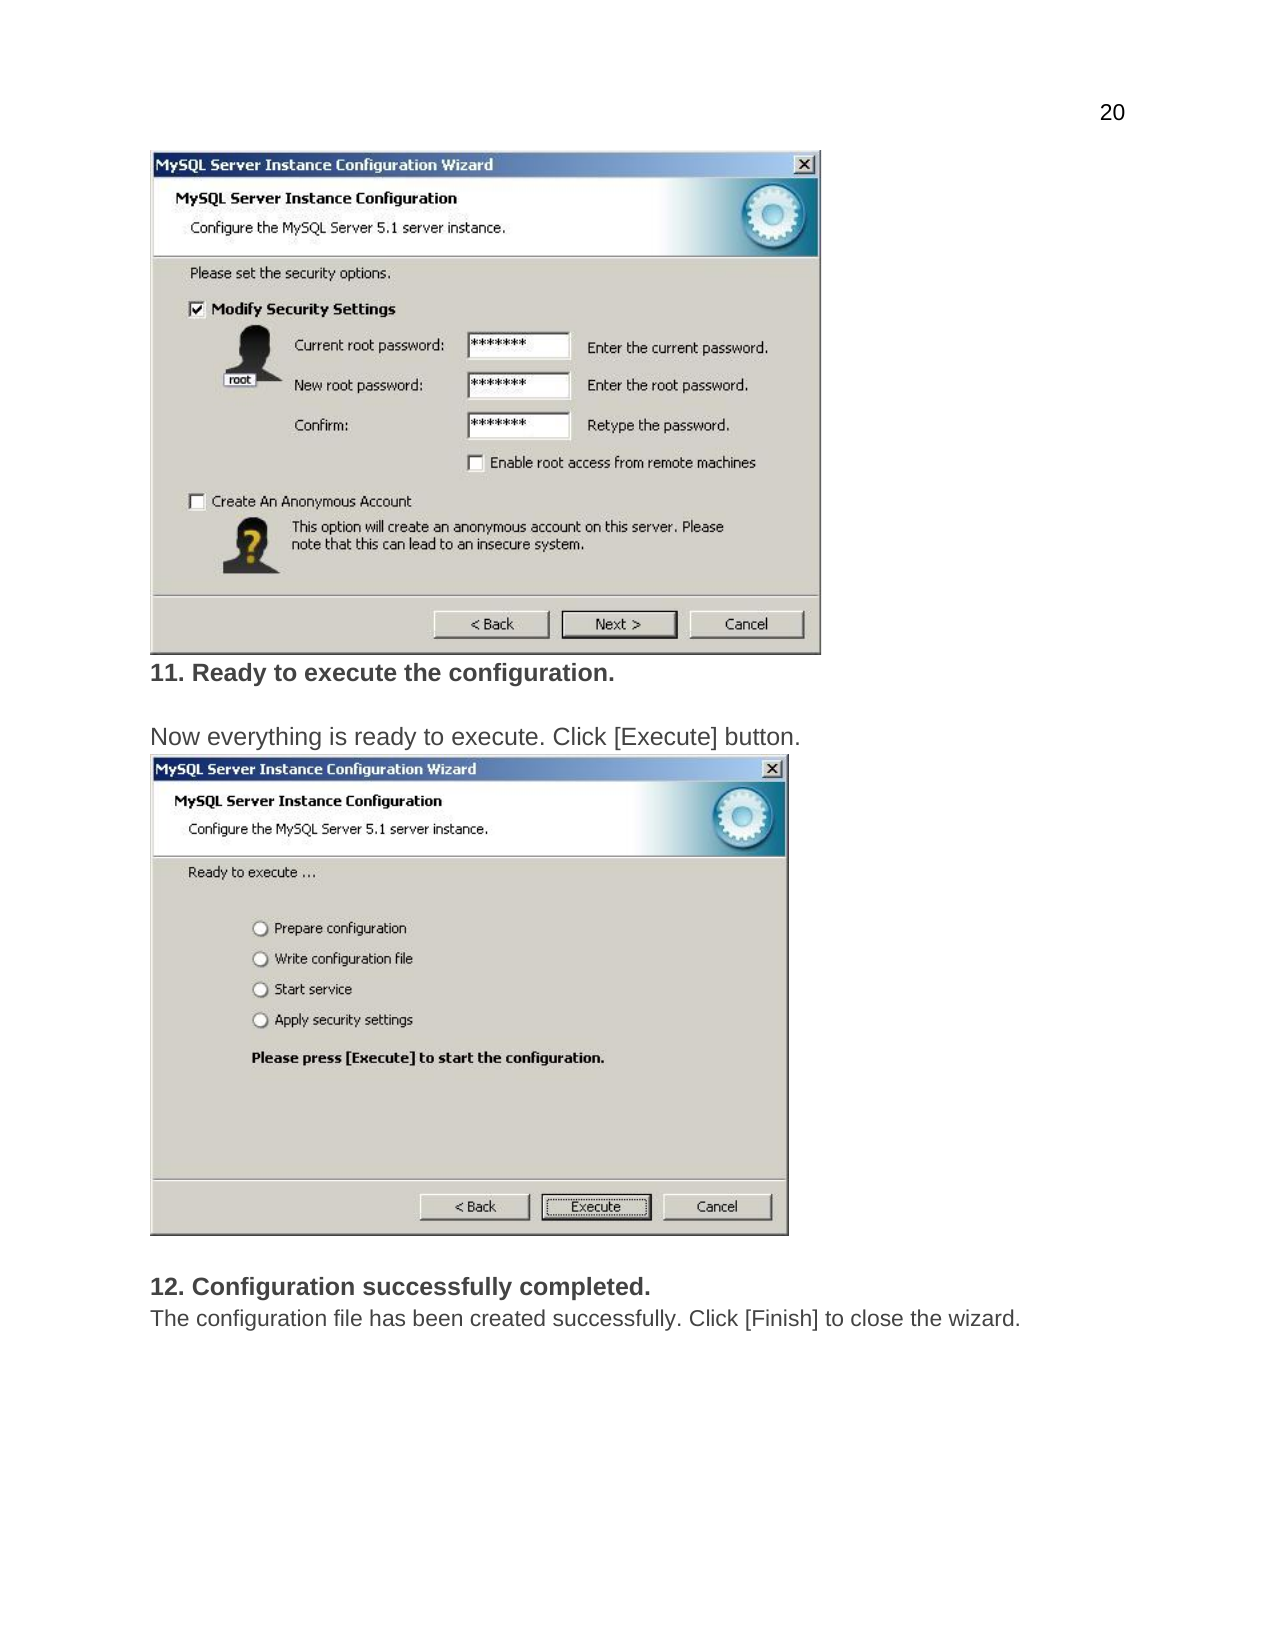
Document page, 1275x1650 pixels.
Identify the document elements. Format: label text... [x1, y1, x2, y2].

text Now everything is ready to execute. Click [Execute] button. [150, 722, 1125, 750]
picture [150, 150, 822, 655]
text The configuration file has been created successfully. Click [Finish] to close the wizard. [150, 1305, 1125, 1331]
text 12. Configuration successfully completed. [150, 1272, 1125, 1301]
picture [150, 754, 789, 1236]
text 11. Ready to execute the configuration. [150, 658, 1125, 687]
